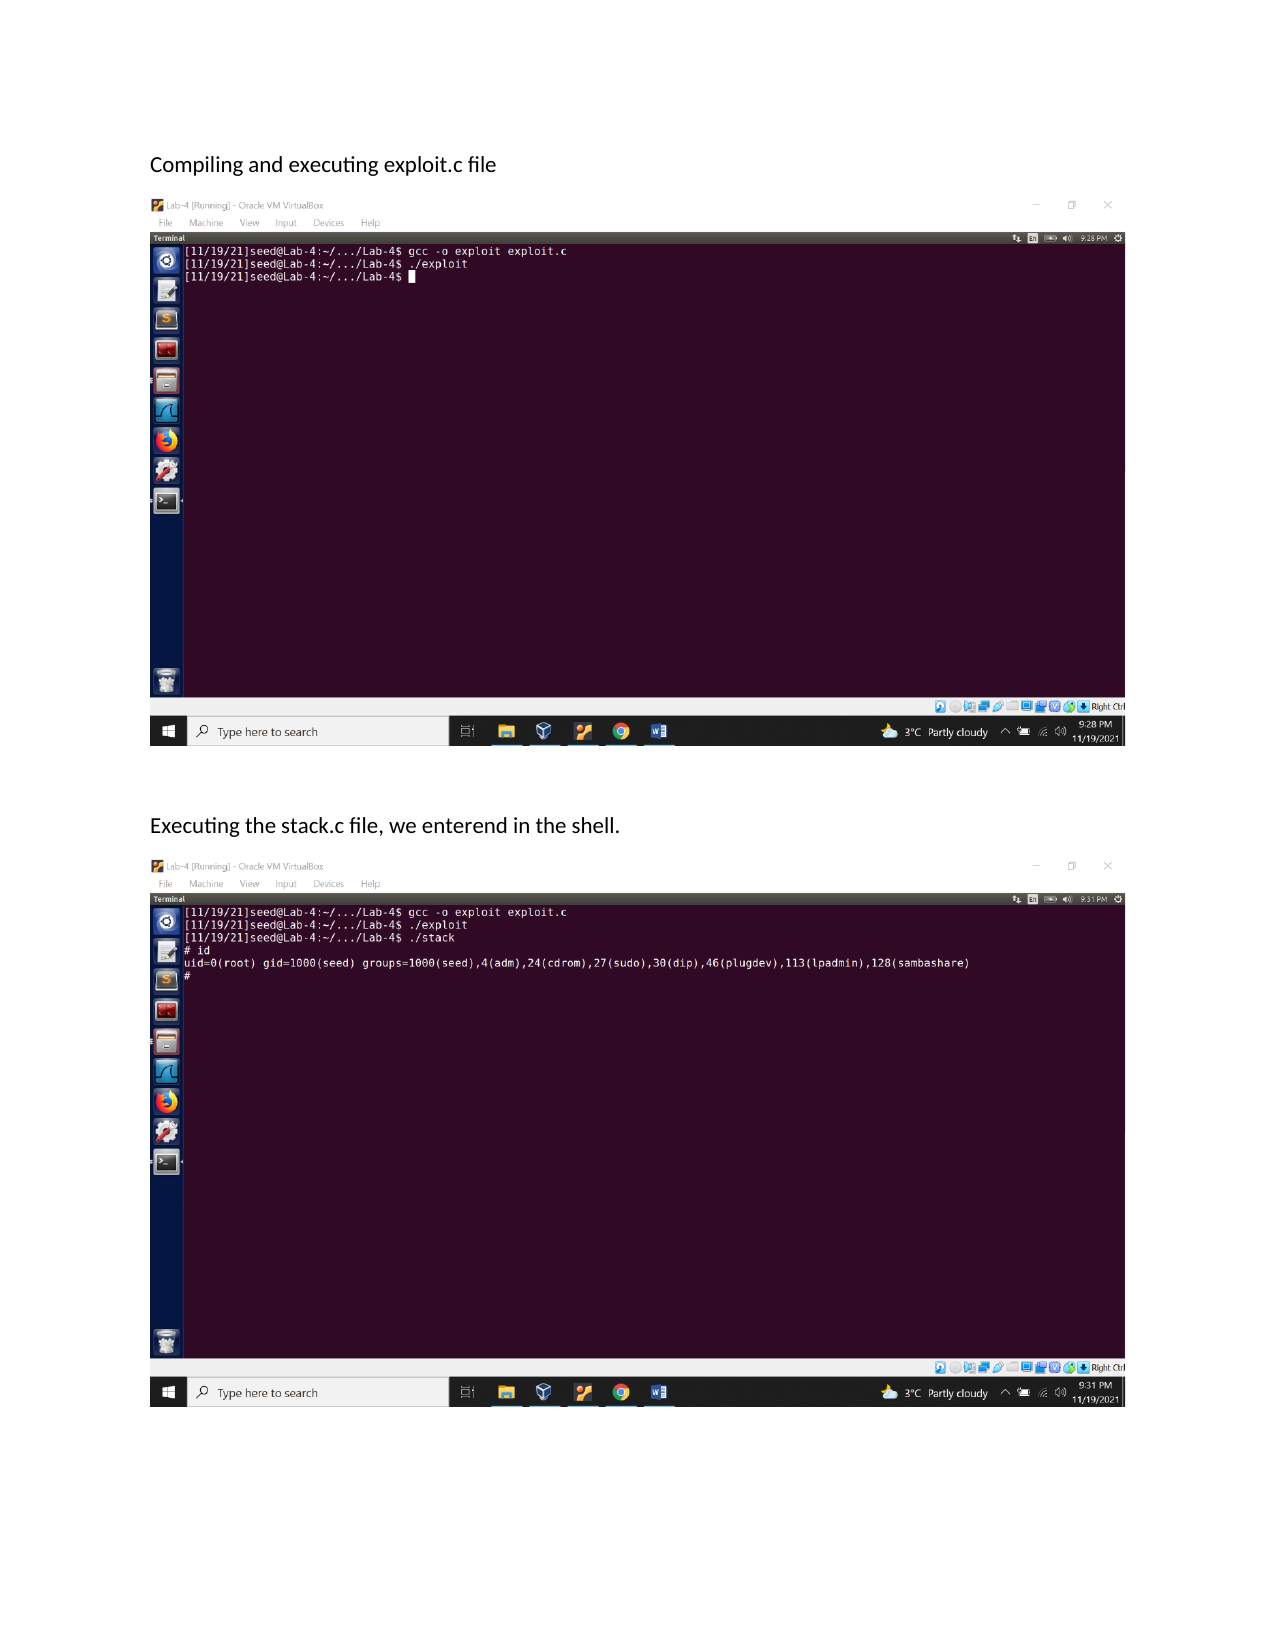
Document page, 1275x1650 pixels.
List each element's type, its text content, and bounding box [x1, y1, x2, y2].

picture [150, 196, 1125, 746]
picture [150, 857, 1125, 1407]
text Compiling and executing exploit.c file [150, 150, 1125, 178]
text Executing the stack.c file, we enterend in the shell. [150, 811, 1125, 839]
